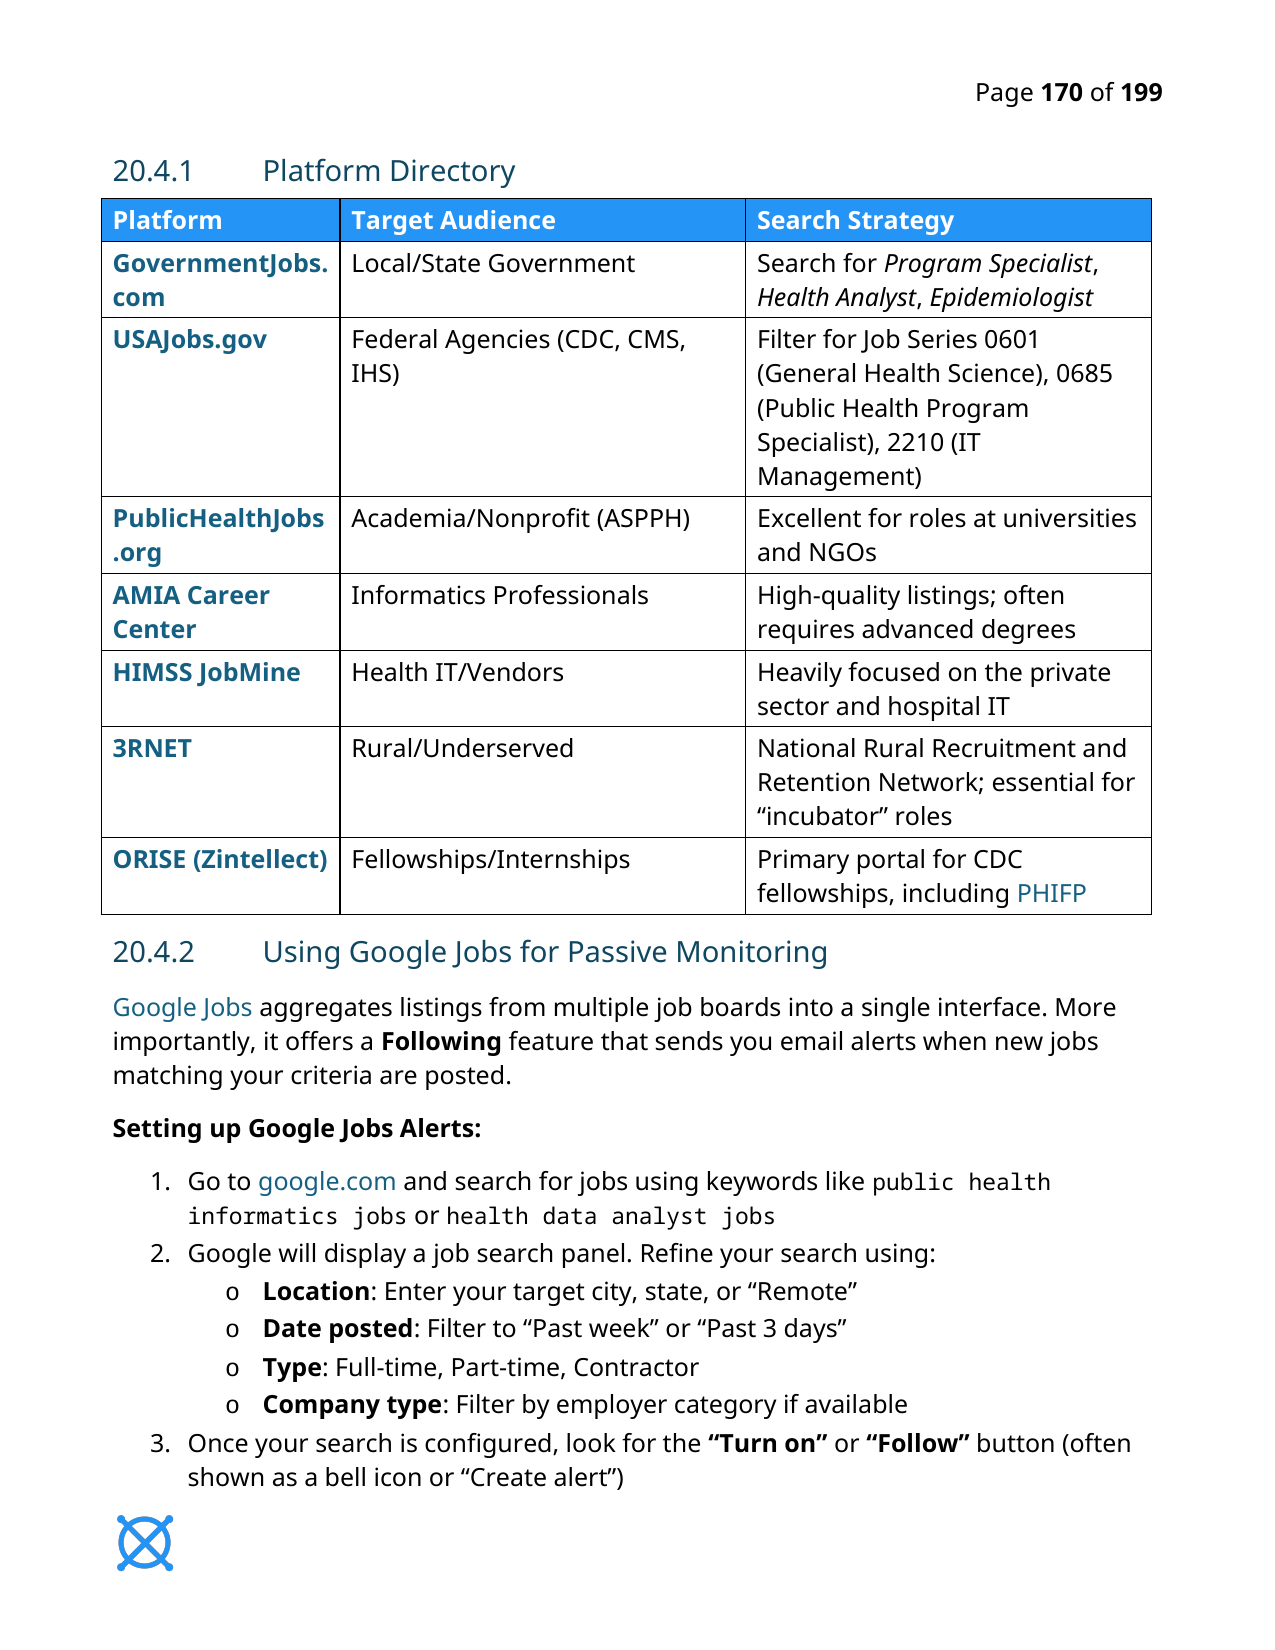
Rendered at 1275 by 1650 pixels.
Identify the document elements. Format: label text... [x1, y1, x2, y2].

list Location: Enter your target city, state, or “Remote” [225, 1273, 1162, 1307]
list Google will display a job search panel. Refine your search using: [150, 1235, 1162, 1269]
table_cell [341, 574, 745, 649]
subtitle Platform Directory [112, 150, 1162, 190]
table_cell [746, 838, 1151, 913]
text Google Jobs aggregates listings from multiple job boards into a single interface. More importantly, it offers a Following feature that sends you email alerts when new jobs matching your criteria are posted. [112, 990, 1162, 1092]
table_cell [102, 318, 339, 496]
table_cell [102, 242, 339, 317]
text Setting up Google Jobs Alerts: [112, 1111, 1162, 1145]
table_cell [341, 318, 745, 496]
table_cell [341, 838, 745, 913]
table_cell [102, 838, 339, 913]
picture [112, 1511, 177, 1575]
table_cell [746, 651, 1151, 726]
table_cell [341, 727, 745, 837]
list Type: Full-time, Part-time, Contractor [225, 1349, 1162, 1383]
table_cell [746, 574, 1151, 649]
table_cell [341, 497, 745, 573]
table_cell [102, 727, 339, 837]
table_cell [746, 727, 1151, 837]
list Date posted: Filter to “Past week” or “Past 3 days” [225, 1311, 1162, 1345]
subtitle Using Google Jobs for Passive Monitoring [112, 931, 1162, 971]
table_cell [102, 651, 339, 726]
list Go to google.com and search for jobs using keywords like public health informatics jobs or health data analyst jobs [150, 1163, 1162, 1232]
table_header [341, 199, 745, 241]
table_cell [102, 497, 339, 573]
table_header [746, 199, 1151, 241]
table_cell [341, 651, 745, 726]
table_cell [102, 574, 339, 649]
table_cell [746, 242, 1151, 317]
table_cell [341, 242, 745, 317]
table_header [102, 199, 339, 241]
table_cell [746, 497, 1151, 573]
list Once your search is configured, look for the “Turn on” or “Follow” button (often shown as a bell icon or “Create alert”) [150, 1425, 1162, 1493]
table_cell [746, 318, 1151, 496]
list Company type: Filter by employer category if available [225, 1387, 1162, 1421]
